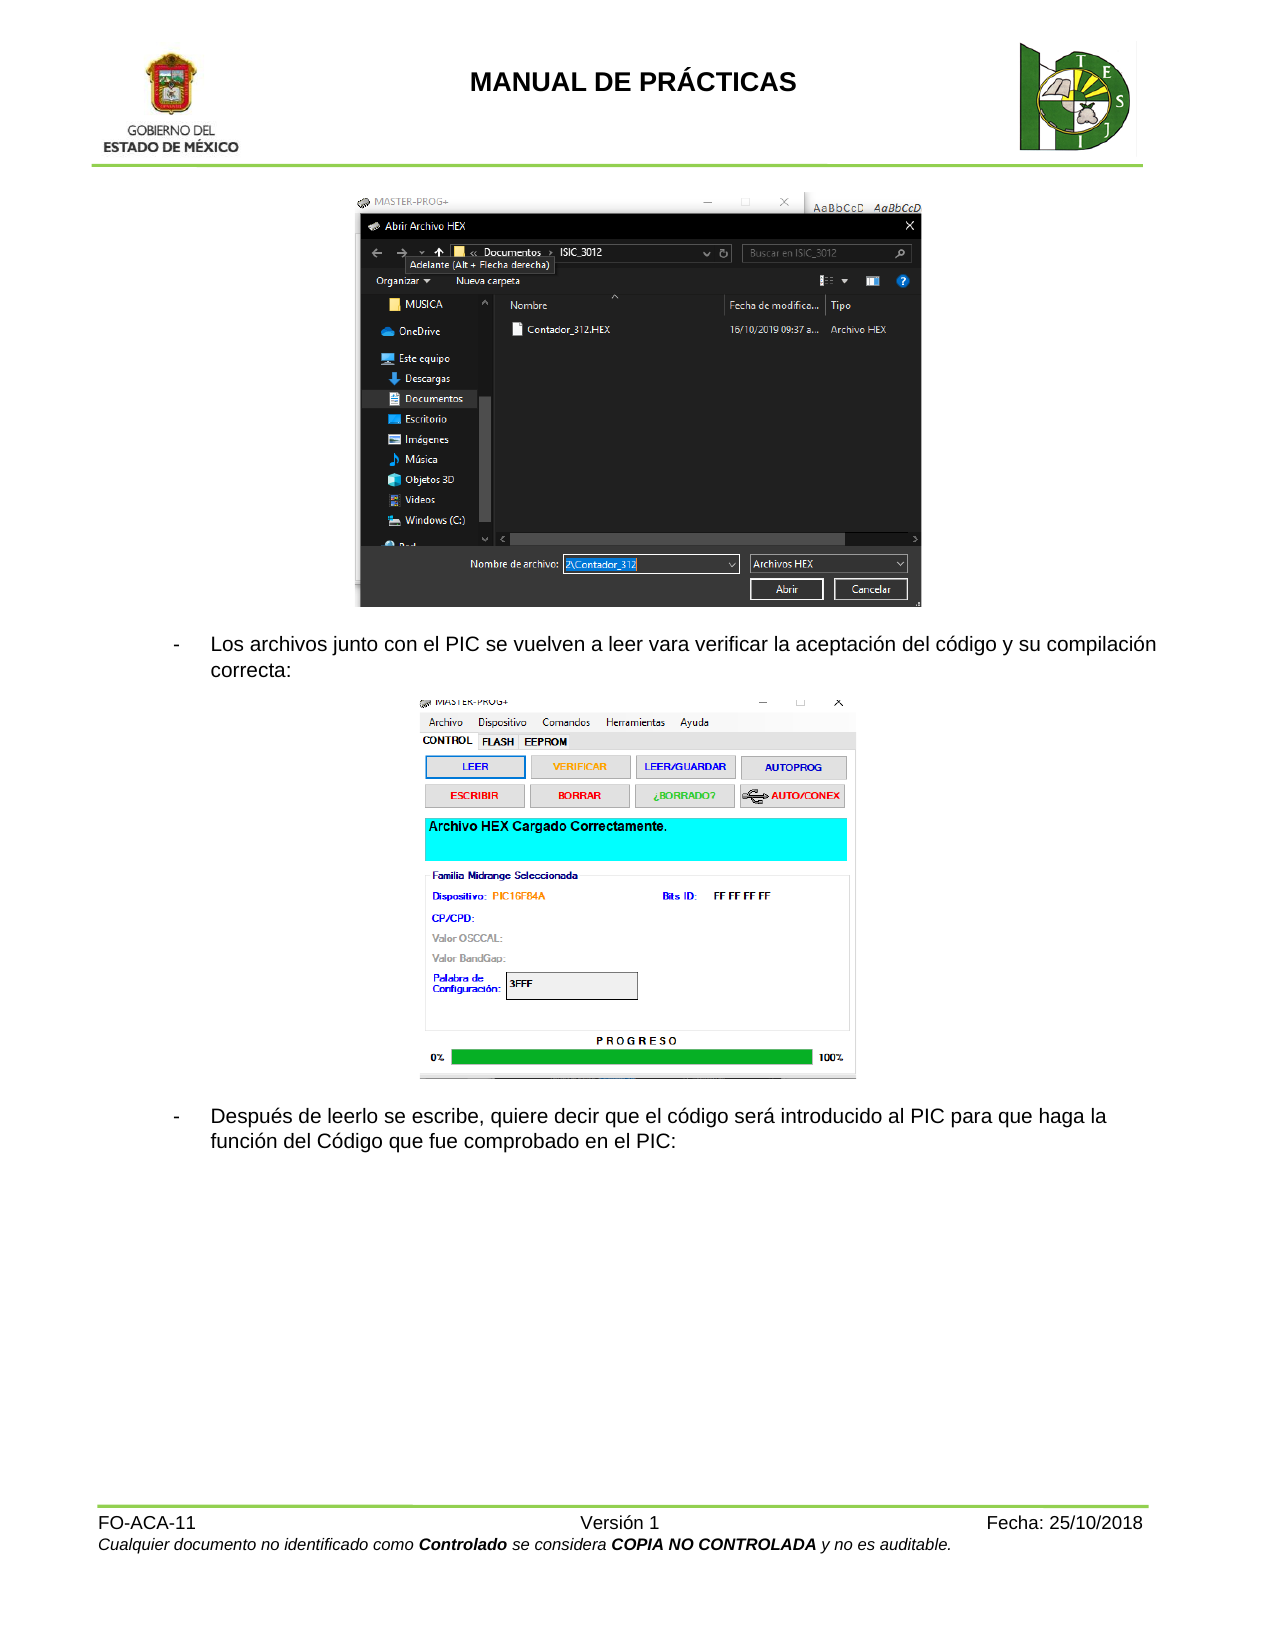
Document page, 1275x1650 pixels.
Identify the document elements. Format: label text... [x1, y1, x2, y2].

picture [419, 700, 857, 1079]
picture [354, 192, 922, 607]
picture [95, 42, 241, 161]
list Después de leerlo se escribe, quiere decir que el código será introducido al PIC para que haga la función del Código que fue comprobado en el PIC: [173, 1103, 1178, 1153]
list Los archivos junto con el PIC se vuelven a leer vara verificar la aceptación del código y su compilación correcta: [173, 632, 1178, 682]
picture [1018, 41, 1137, 157]
